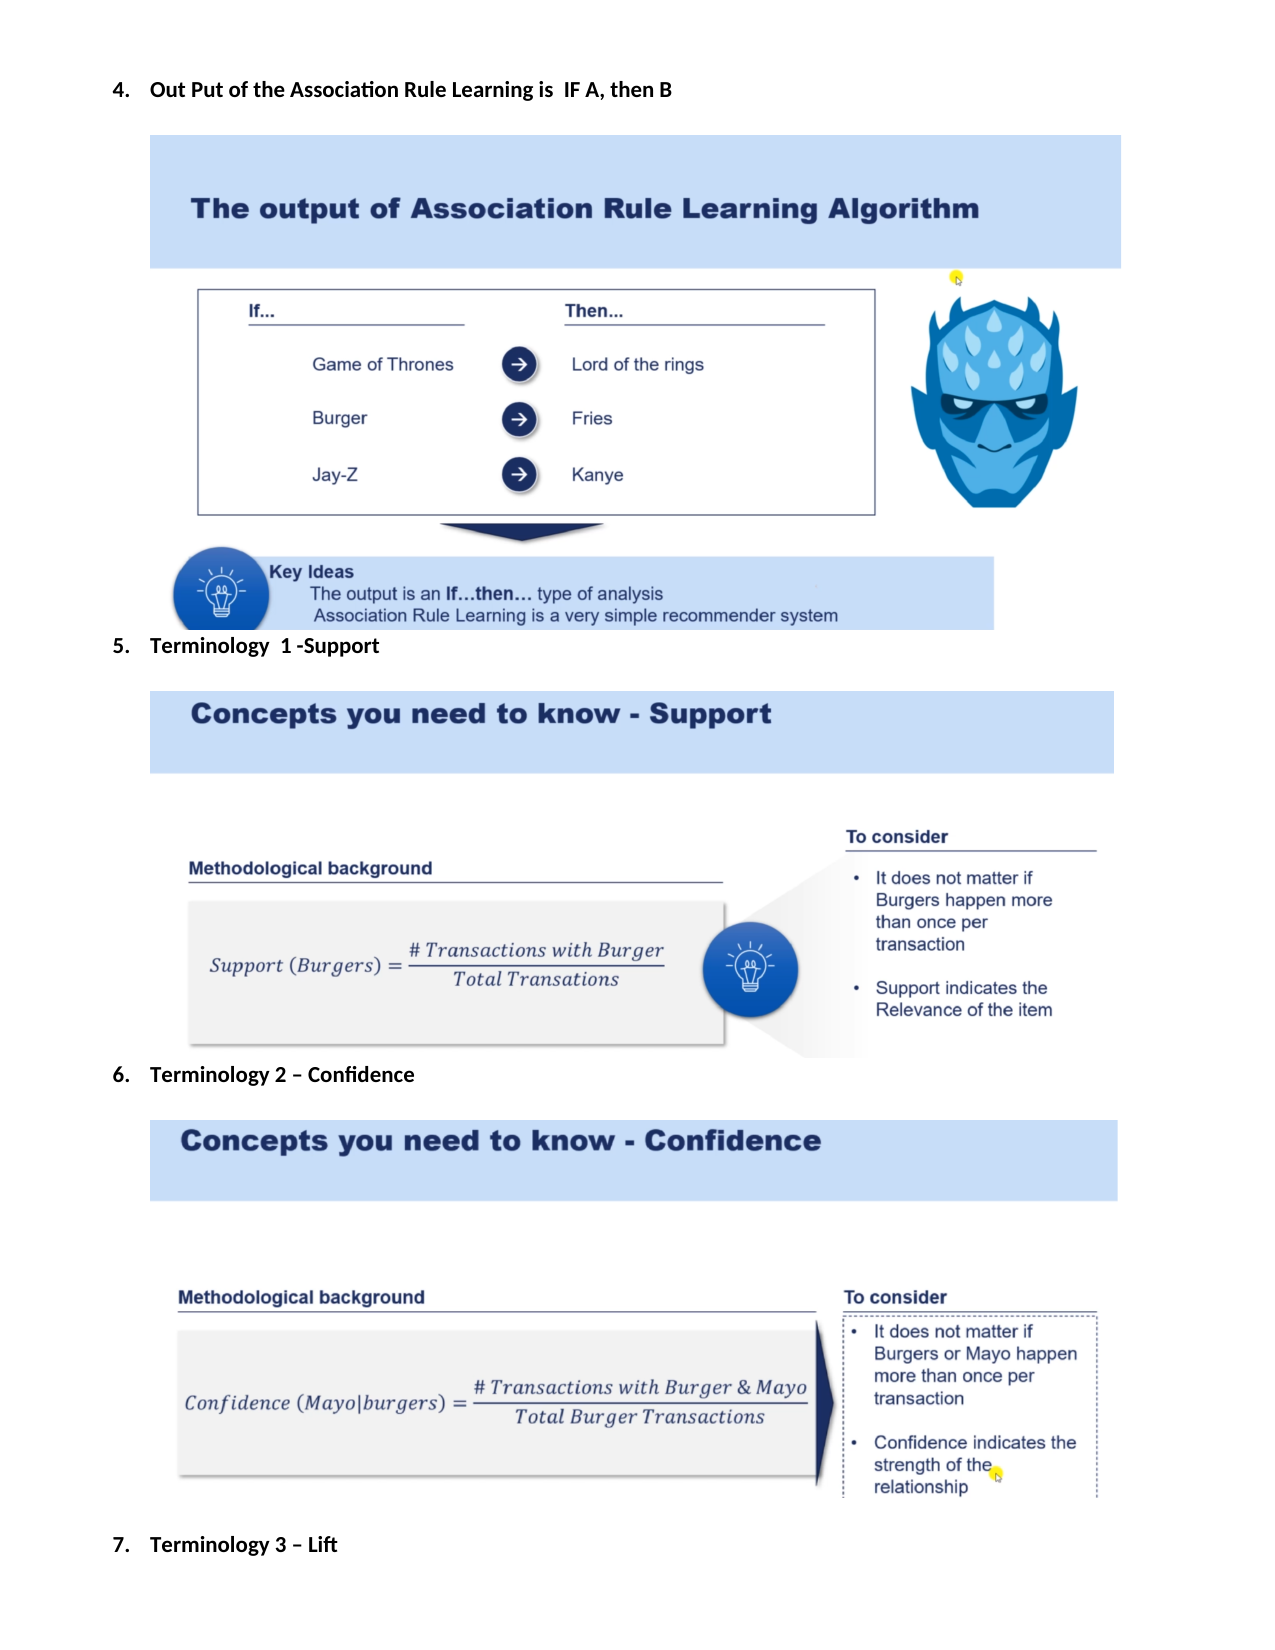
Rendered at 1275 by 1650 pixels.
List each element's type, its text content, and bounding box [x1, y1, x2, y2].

list Terminology 2 – Confidence [112, 1060, 1200, 1088]
list Terminology 3 – Lift [112, 1530, 1200, 1558]
picture [150, 135, 1122, 630]
list Terminology 1 -Support [112, 631, 1200, 659]
picture [150, 691, 1114, 1058]
picture [150, 1120, 1118, 1498]
list Out Put of the Association Rule Learning is IF A, then B [112, 75, 1200, 103]
